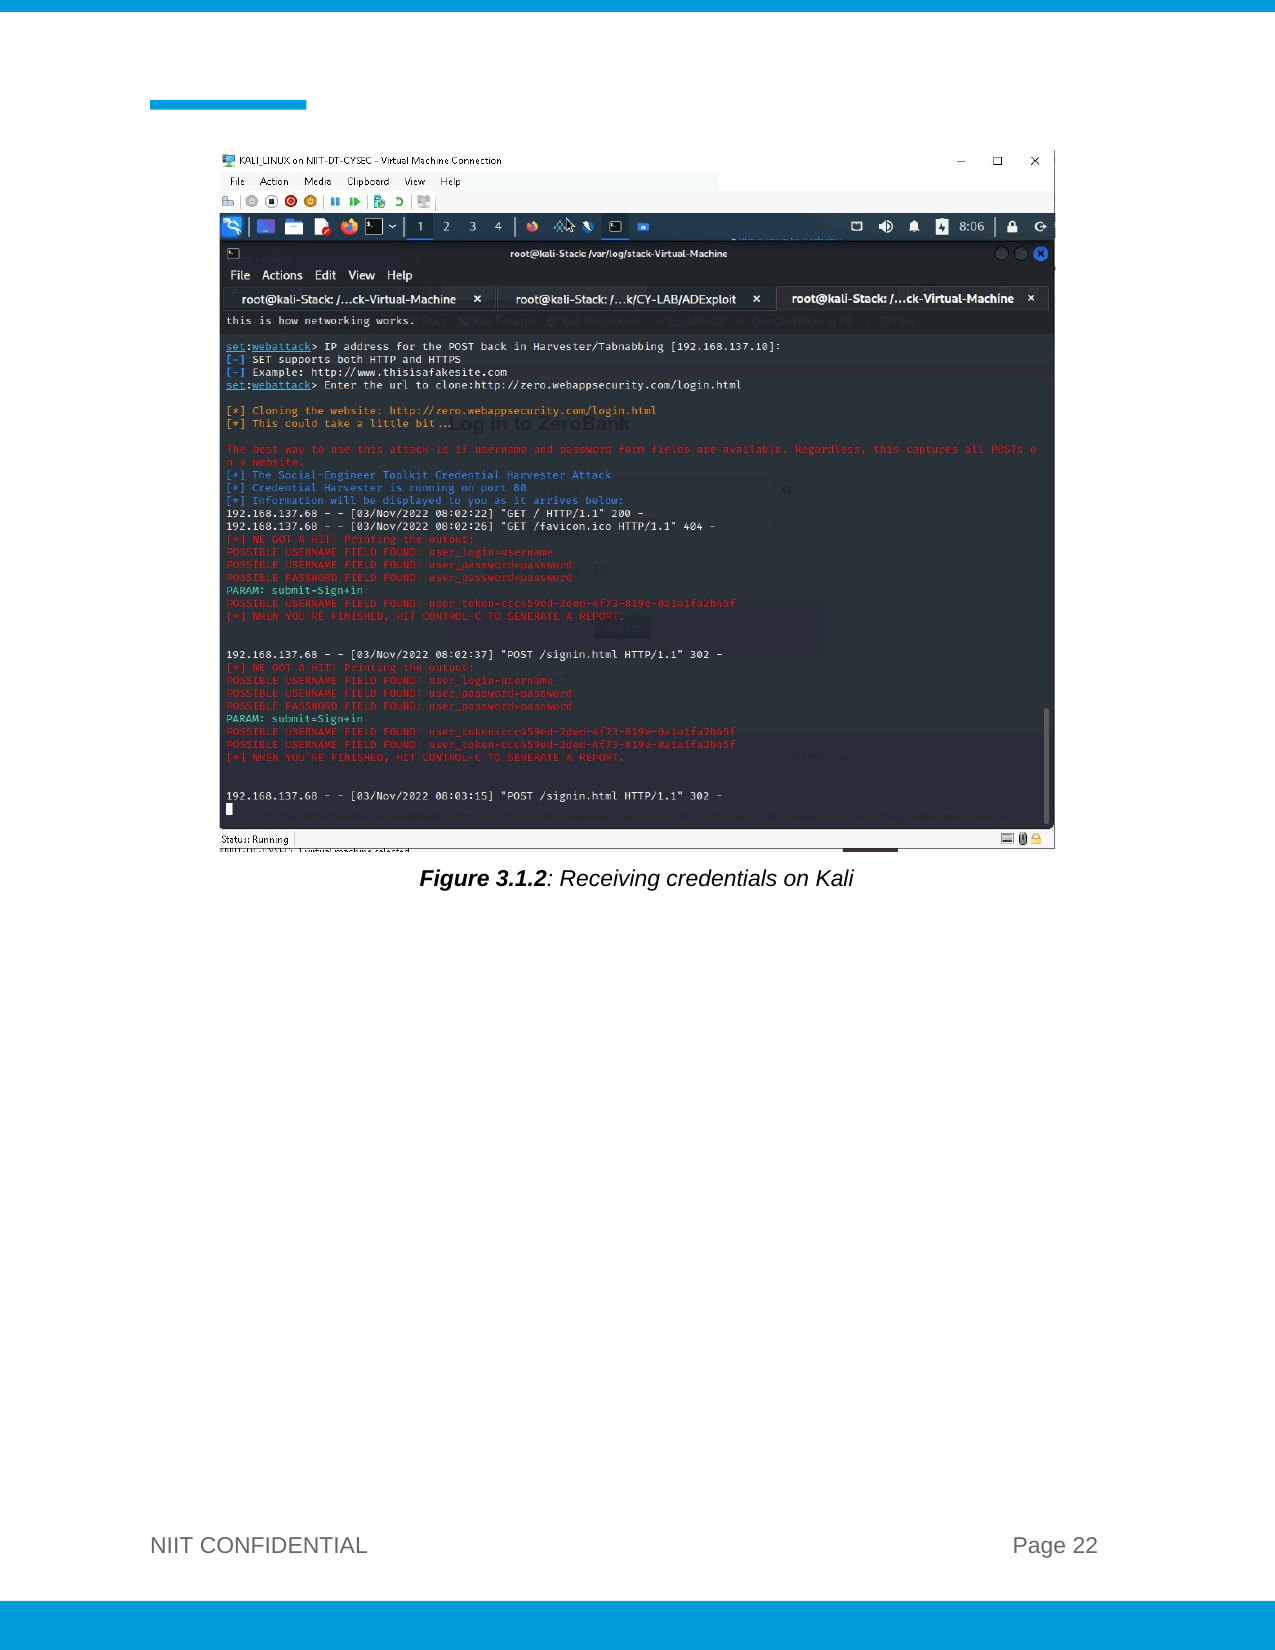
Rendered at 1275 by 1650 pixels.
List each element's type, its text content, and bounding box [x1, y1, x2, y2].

text Figure 3.1.2: Receiving credentials on Kali [150, 865, 1125, 891]
picture [219, 150, 1056, 852]
